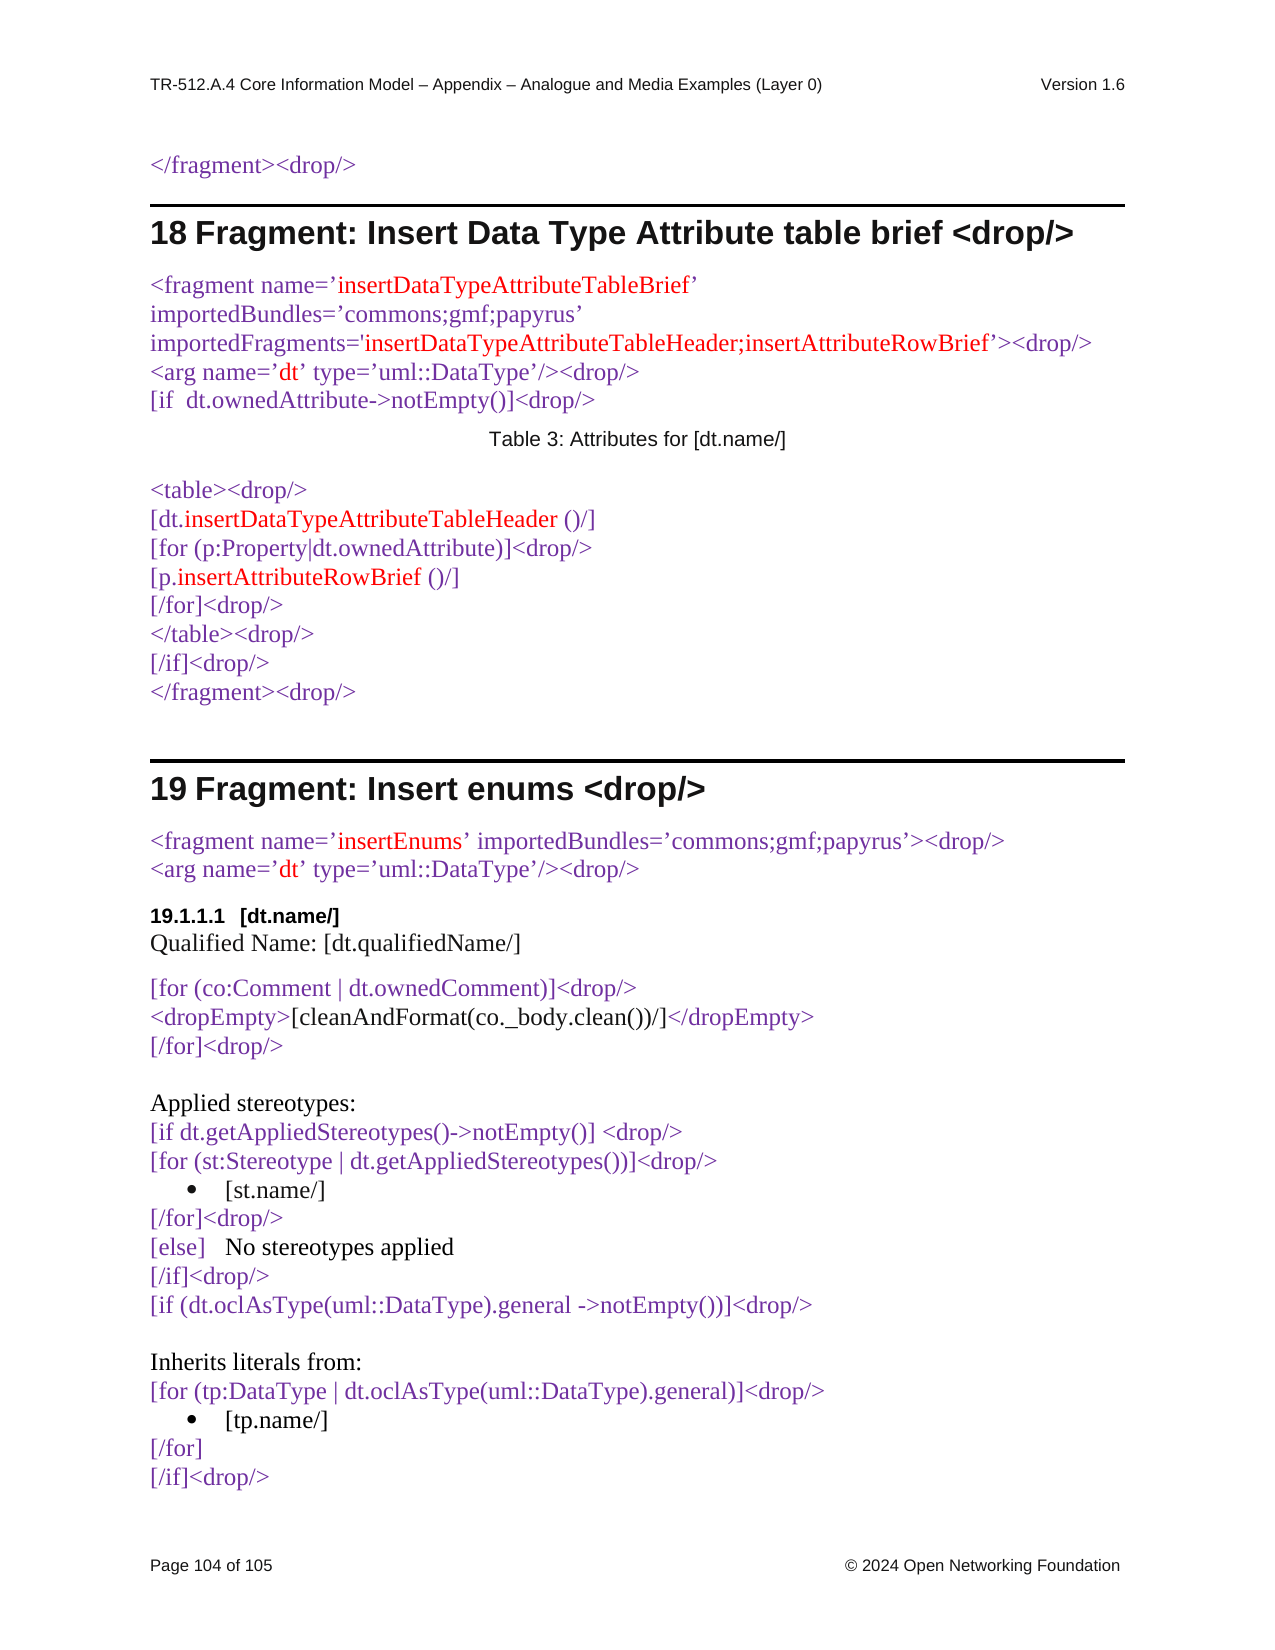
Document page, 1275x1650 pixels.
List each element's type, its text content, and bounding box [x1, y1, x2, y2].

subtitle Fragment: Insert enums <drop/> [150, 763, 1125, 807]
text [/for]<drop/> [150, 1031, 1125, 1060]
text [for (tp:DataType | dt.oclAsType(uml::DataType).general)]<drop/> [150, 1376, 1125, 1405]
subtitle Fragment: Insert Data Type Attribute table brief <drop/> [150, 207, 1125, 252]
text [/for]<drop/> [150, 591, 1125, 619]
list [st.name/] [187, 1175, 1125, 1203]
text [for (st:Stereotype | dt.getAppliedStereotypes())]<drop/> [150, 1146, 1125, 1175]
text <fragment name=’insertEnums’ importedBundles=’commons;gmf;papyrus’><drop/> <arg name=’dt’ type=’uml::DataType’/><drop/> [150, 826, 1125, 883]
text </table><drop/> [150, 619, 1125, 648]
text Qualified Name: [dt.qualifiedName/] [150, 928, 1125, 957]
text <table><drop/> [150, 476, 1125, 504]
text [for (p:Property|dt.ownedAttribute)]<drop/> [150, 533, 1125, 562]
text Inherits literals from: [150, 1347, 1125, 1376]
text [if dt.getAppliedStereotypes()->notEmpty()] <drop/> [150, 1117, 1125, 1146]
subtitle [dt.name/] [150, 904, 1125, 928]
text [/for] [150, 1433, 1125, 1462]
text [/if]<drop/> [150, 1261, 1125, 1290]
text [for (co:Comment | dt.ownedComment)]<drop/> [150, 973, 1125, 1002]
text [/if]<drop/> [150, 1462, 1125, 1491]
list [tp.name/] [187, 1405, 1125, 1433]
text </fragment><drop/> [150, 677, 1125, 706]
text <dropEmpty>[cleanAndFormat(co._body.clean())/]</dropEmpty> [150, 1002, 1125, 1031]
text [/for]<drop/> [150, 1203, 1125, 1232]
text [else] No stereotypes applied [150, 1232, 1125, 1261]
text [/if]<drop/> [150, 648, 1125, 677]
text Applied stereotypes: [150, 1088, 1125, 1117]
text [p.insertAttributeRowBrief ()/] [150, 562, 1125, 591]
text [if (dt.oclAsType(uml::DataType).general ->notEmpty())]<drop/> [150, 1290, 1125, 1318]
text <fragment name=’insertDataTypeAttributeTableBrief’ importedBundles=’commons;gmf;papyrus’ importedFragments='insertDataTypeAttributeTableHeader;insertAttributeRowBrief’><drop/> <arg name=’dt’ type=’uml::DataType’/><drop/> [if dt.ownedAttribute->notEmpty()]<drop/> [150, 270, 1125, 414]
text [dt.insertDataTypeAttributeTableHeader ()/] [150, 504, 1125, 533]
text </fragment><drop/> [150, 150, 1125, 179]
